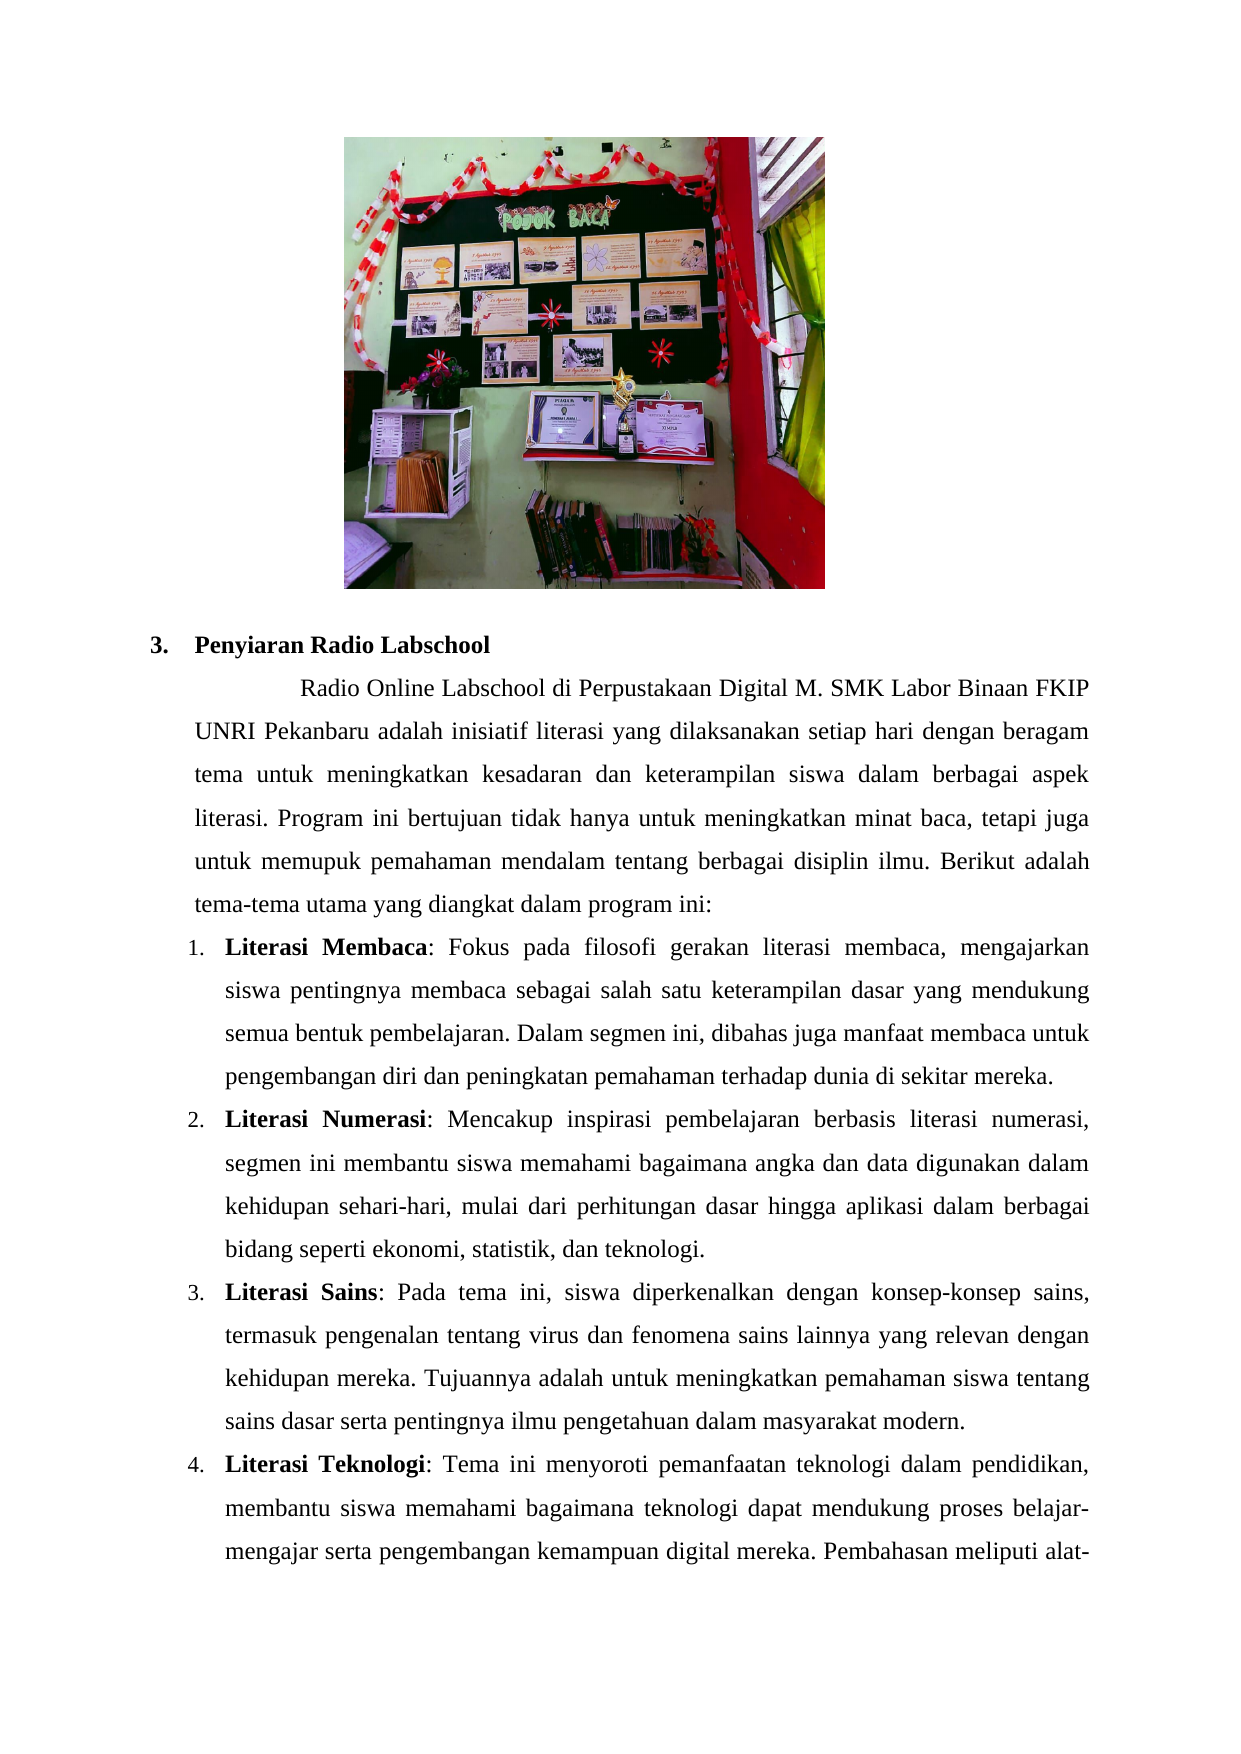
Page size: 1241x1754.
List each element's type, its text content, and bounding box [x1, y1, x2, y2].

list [187, 1449, 1090, 1564]
list Penyiaran Radio Labschool [150, 630, 1090, 659]
picture [344, 137, 825, 589]
list Literasi Membaca: Fokus pada filosofi gerakan literasi membaca, mengajarkan siswa pentingnya membaca sebagai salah satu keterampilan dasar yang mendukung semua bentuk pembelajaran. Dalam segmen ini, dibahas juga manfaat membaca untuk pengembangan diri dan peningkatan pemahaman terhadap dunia di sekitar mereka. [187, 932, 1090, 1090]
list Literasi Numerasi: Mencakup inspirasi pembelajaran berbasis literasi numerasi, segmen ini membantu siswa memahami bagaimana angka dan data digunakan dalam kehidupan sehari-hari, mulai dari perhitungan dasar hingga aplikasi dalam berbagai bidang seperti ekonomi, statistik, dan teknologi. [187, 1104, 1090, 1263]
list Radio Online Labschool di Perpustakaan Digital M. SMK Labor Binaan FKIP UNRI Pekanbaru adalah inisiatif literasi yang dilaksanakan setiap hari dengan beragam tema untuk meningkatkan kesadaran dan keterampilan siswa dalam berbagai aspek literasi. Program ini bertujuan tidak hanya untuk meningkatkan minat baca, tetapi juga untuk memupuk pemahaman mendalam tentang berbagai disiplin ilmu. Berikut adalah tema-tema utama yang diangkat dalam program ini: [194, 673, 1090, 918]
list Literasi Sains: Pada tema ini, siswa diperkenalkan dengan konsep-konsep sains, termasuk pengenalan tentang virus dan fenomena sains lainnya yang relevan dengan kehidupan mereka. Tujuannya adalah untuk meningkatkan pemahaman siswa tentang sains dasar serta pentingnya ilmu pengetahuan dalam masyarakat modern. [187, 1277, 1090, 1435]
